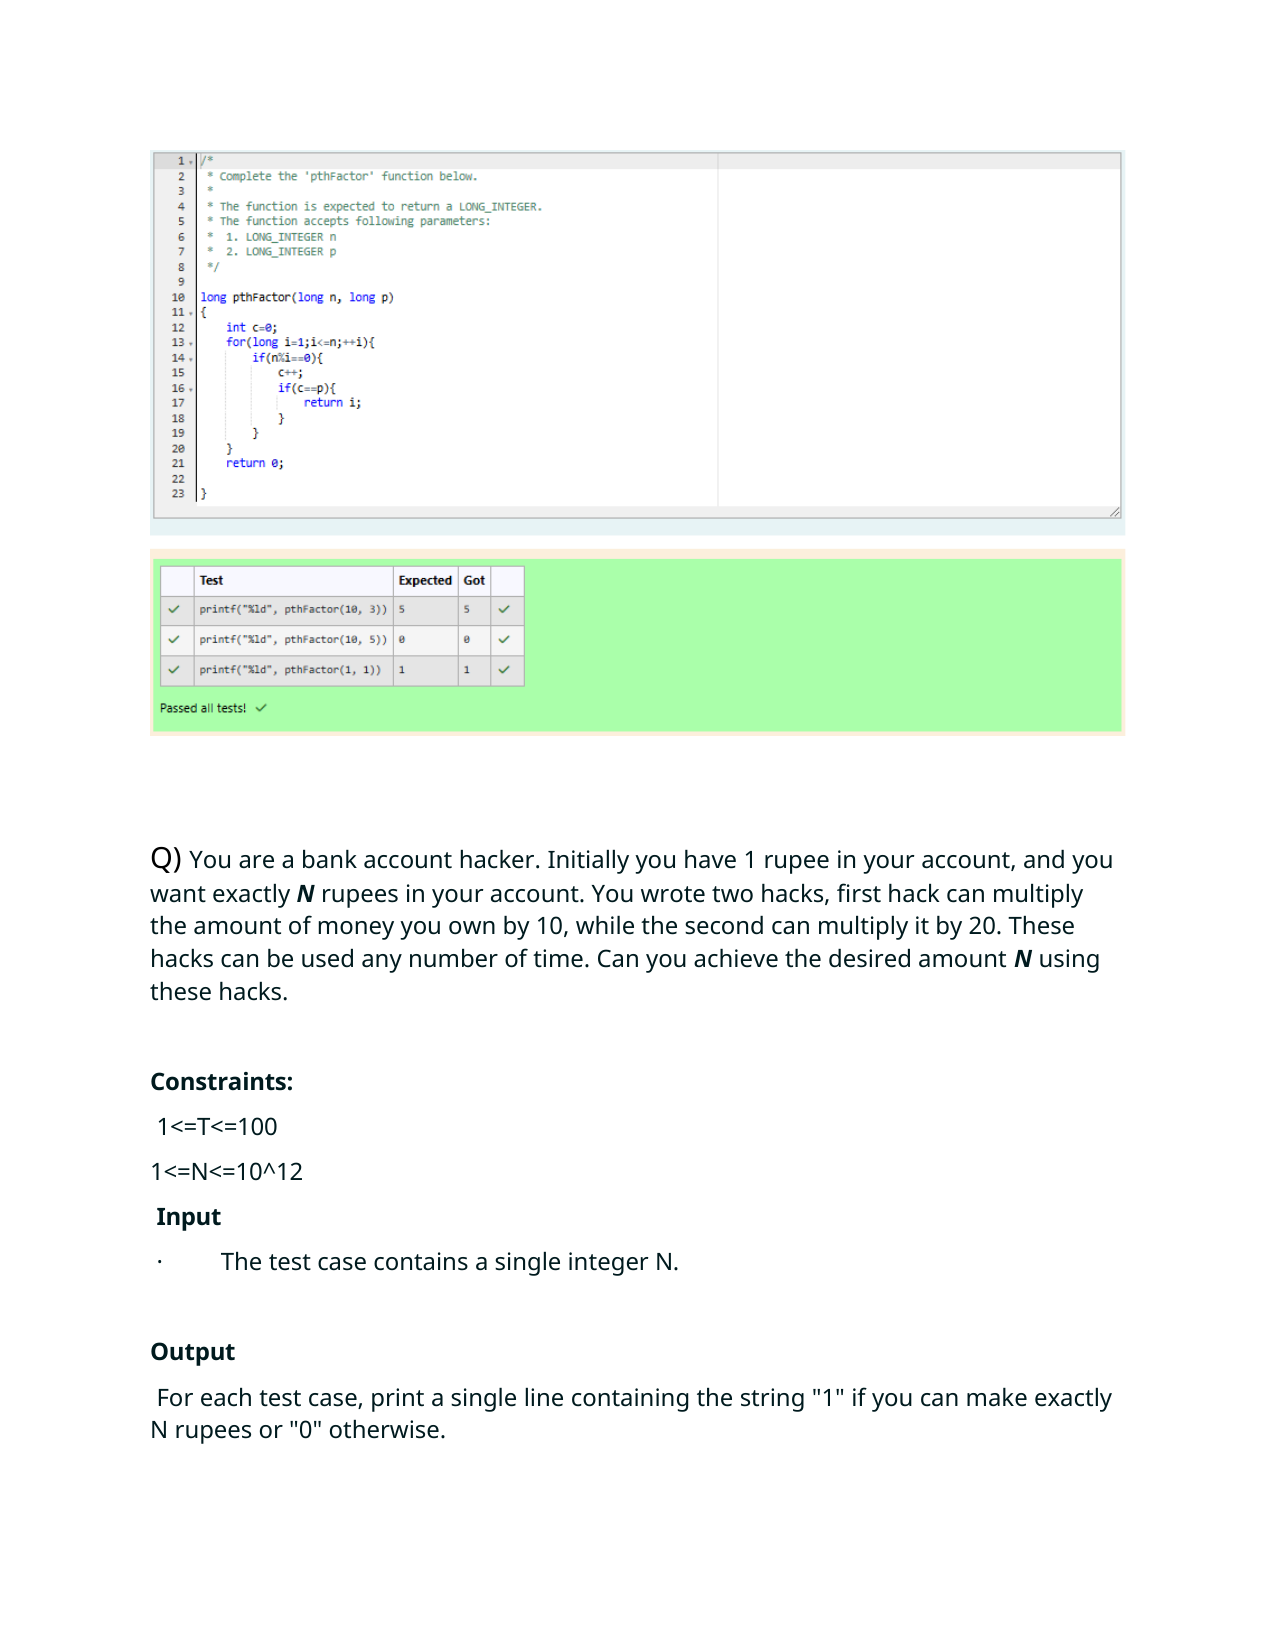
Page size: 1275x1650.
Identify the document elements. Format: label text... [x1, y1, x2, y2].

text 1<=N<=10^12 [150, 1154, 1127, 1187]
text 1<=T<=100 [156, 1110, 1127, 1142]
picture [150, 150, 1126, 736]
text Output [150, 1335, 1127, 1368]
list The test case contains a single integer N. [156, 1245, 1127, 1278]
text Input [156, 1200, 1127, 1232]
text For each test case, print a single line containing the string "1" if you can make exactly N rupees or "0" otherwise. [150, 1380, 1127, 1446]
text Constraints: [150, 1064, 1127, 1097]
text Q) You are a bank account hacker. Initially you have 1 rupee in your account, and you want exactly N rupees in your account. You wrote two hacks, first hack can multiply the amount of money you own by 10, while the second can multiply it by 20. These hacks can be used any number of time. Can you achieve the desired amount N using these hacks. [150, 837, 1118, 1007]
